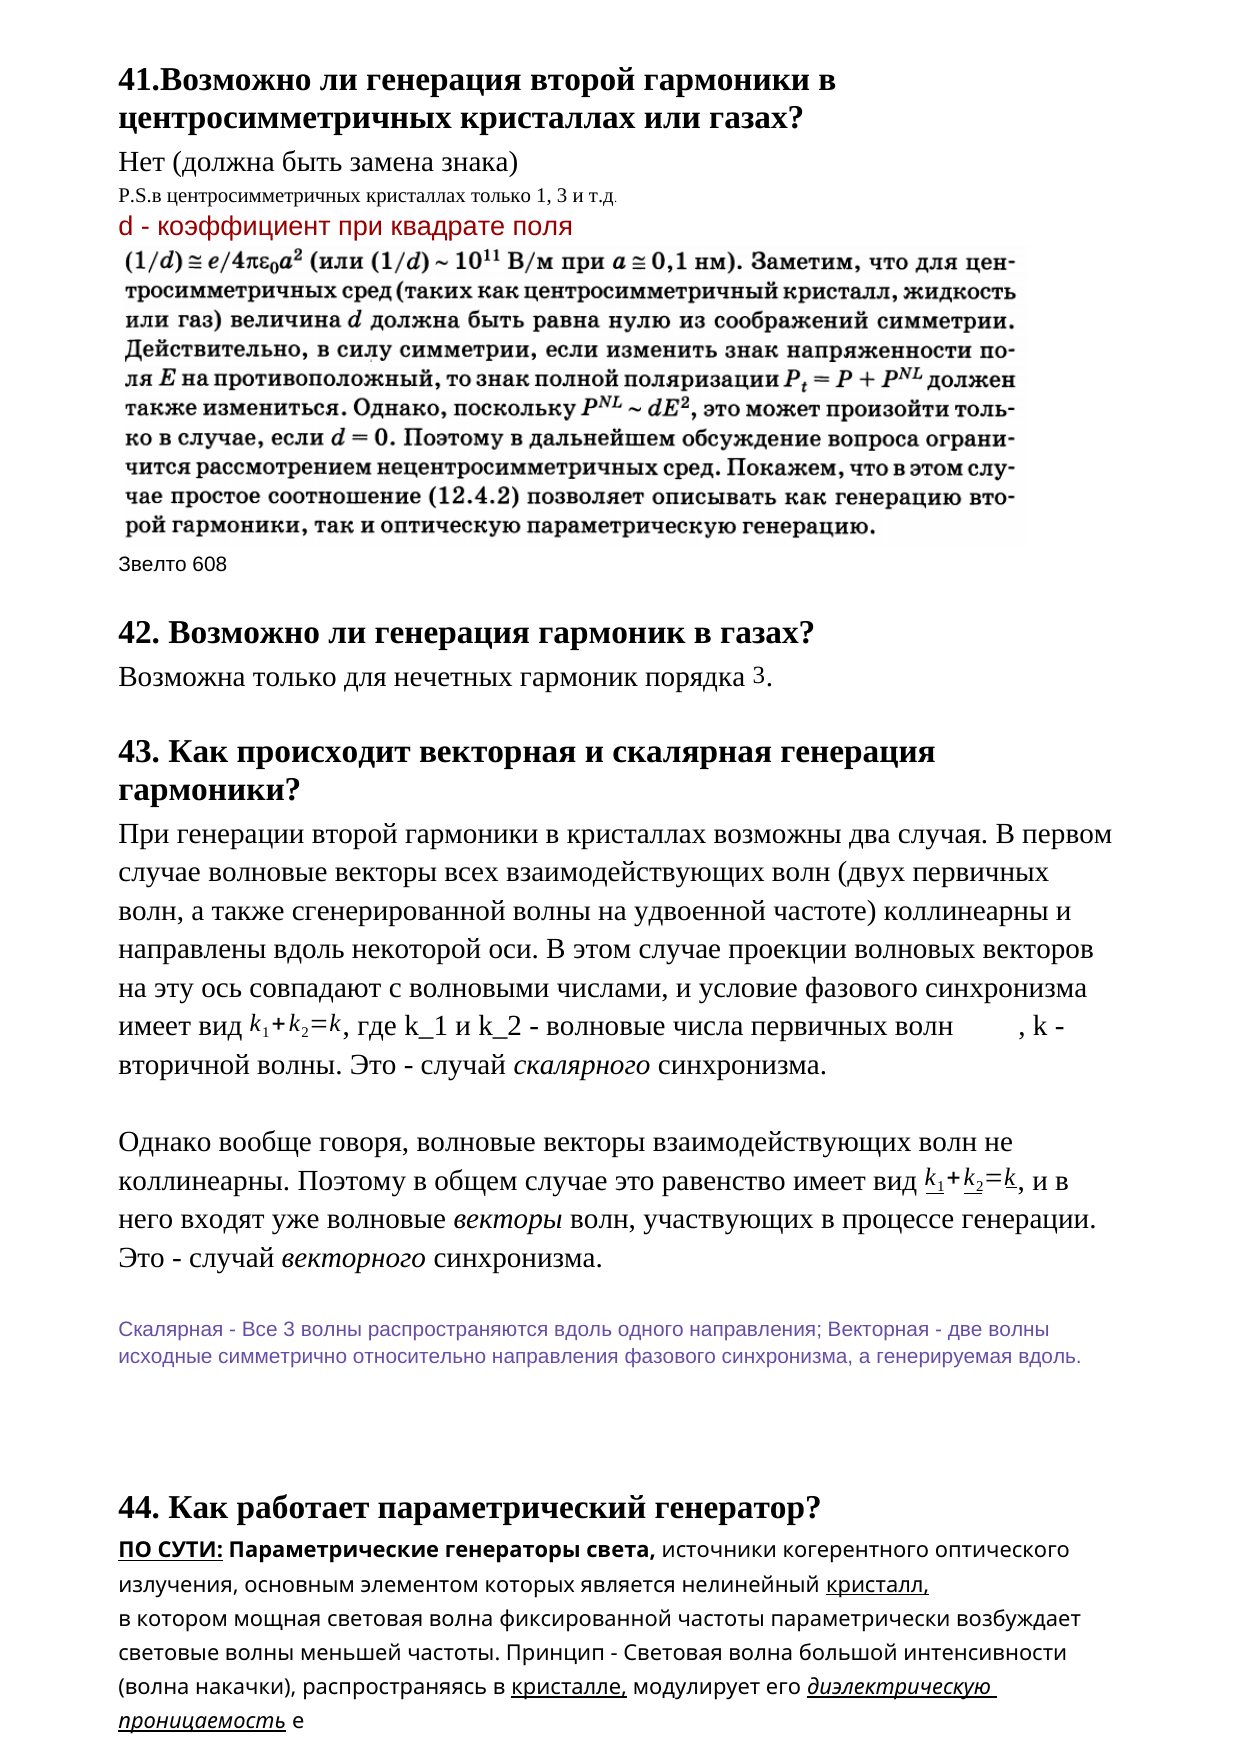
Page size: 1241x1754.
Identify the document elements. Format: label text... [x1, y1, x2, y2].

text Однако вообще говоря, волновые векторы взаимодействующих волн не коллинеарны. Поэтому в общем случае это равенство имеет вид , и в него входят уже волновые векторы волн, участвующих в процессе генерации. Это - случай векторного синхронизма. [118, 1124, 1122, 1273]
text ПО СУТИ: Параметрические генераторы света, источники когерентного оптического излучения, основным элементом которых является нелинейный кристалл, [118, 1534, 1122, 1598]
subtitle 41.Возможно ли генерация второй гармоники в центросимметричных кристаллах или газах? [118, 59, 1122, 136]
text в котором мощная световая волна фиксированной частоты параметрически возбуждает световые волны меньшей частоты. Принцип - Световая волна большой интенсивности (волна накачки), распространяясь в кристалле, модулирует его диэлектрическую проницаемость e [118, 1603, 1122, 1735]
subtitle 42. Возможно ли генерация гармоник в газах? [118, 612, 1122, 651]
subtitle 44. Как работает параметрический генератор? [118, 1488, 1122, 1526]
text Возможна только для нечетных гармоник порядка . [118, 659, 1122, 692]
text Звелто 608 [118, 551, 1122, 575]
subtitle 43. Как происходит векторная и скалярная генерация гармоники? [118, 731, 1122, 807]
picture [123, 246, 1028, 548]
text d - коэффициент при квадрате поля [118, 210, 1122, 241]
text Скалярная - Все 3 волны распространяются вдоль одного направления; Векторная - две волны исходные симметрично относительно направления фазового синхронизма, а генерируемая вдоль. [118, 1317, 1122, 1368]
text Нет (должна быть замена знака) [118, 144, 1122, 177]
text P.S.в центросимметричных кристаллах только 1, 3 и т.д. [118, 182, 1122, 207]
text При генерации второй гармоники в кристаллах возможны два случая. В первом случае волновые векторы всех взаимодействующих волн (двух первичных волн, а также сгенерированной волны на удвоенной частоте) коллинеарны и направлены вдоль некоторой оси. В этом случае проекции волновых векторов на эту ось совпадают с волновыми числами, и условие фазового синхронизма имеет вид , где k_1 и k_2 - волновые числа первичных волн , k - вторичной волны. Это - случай скалярного синхронизма. [118, 816, 1122, 1081]
